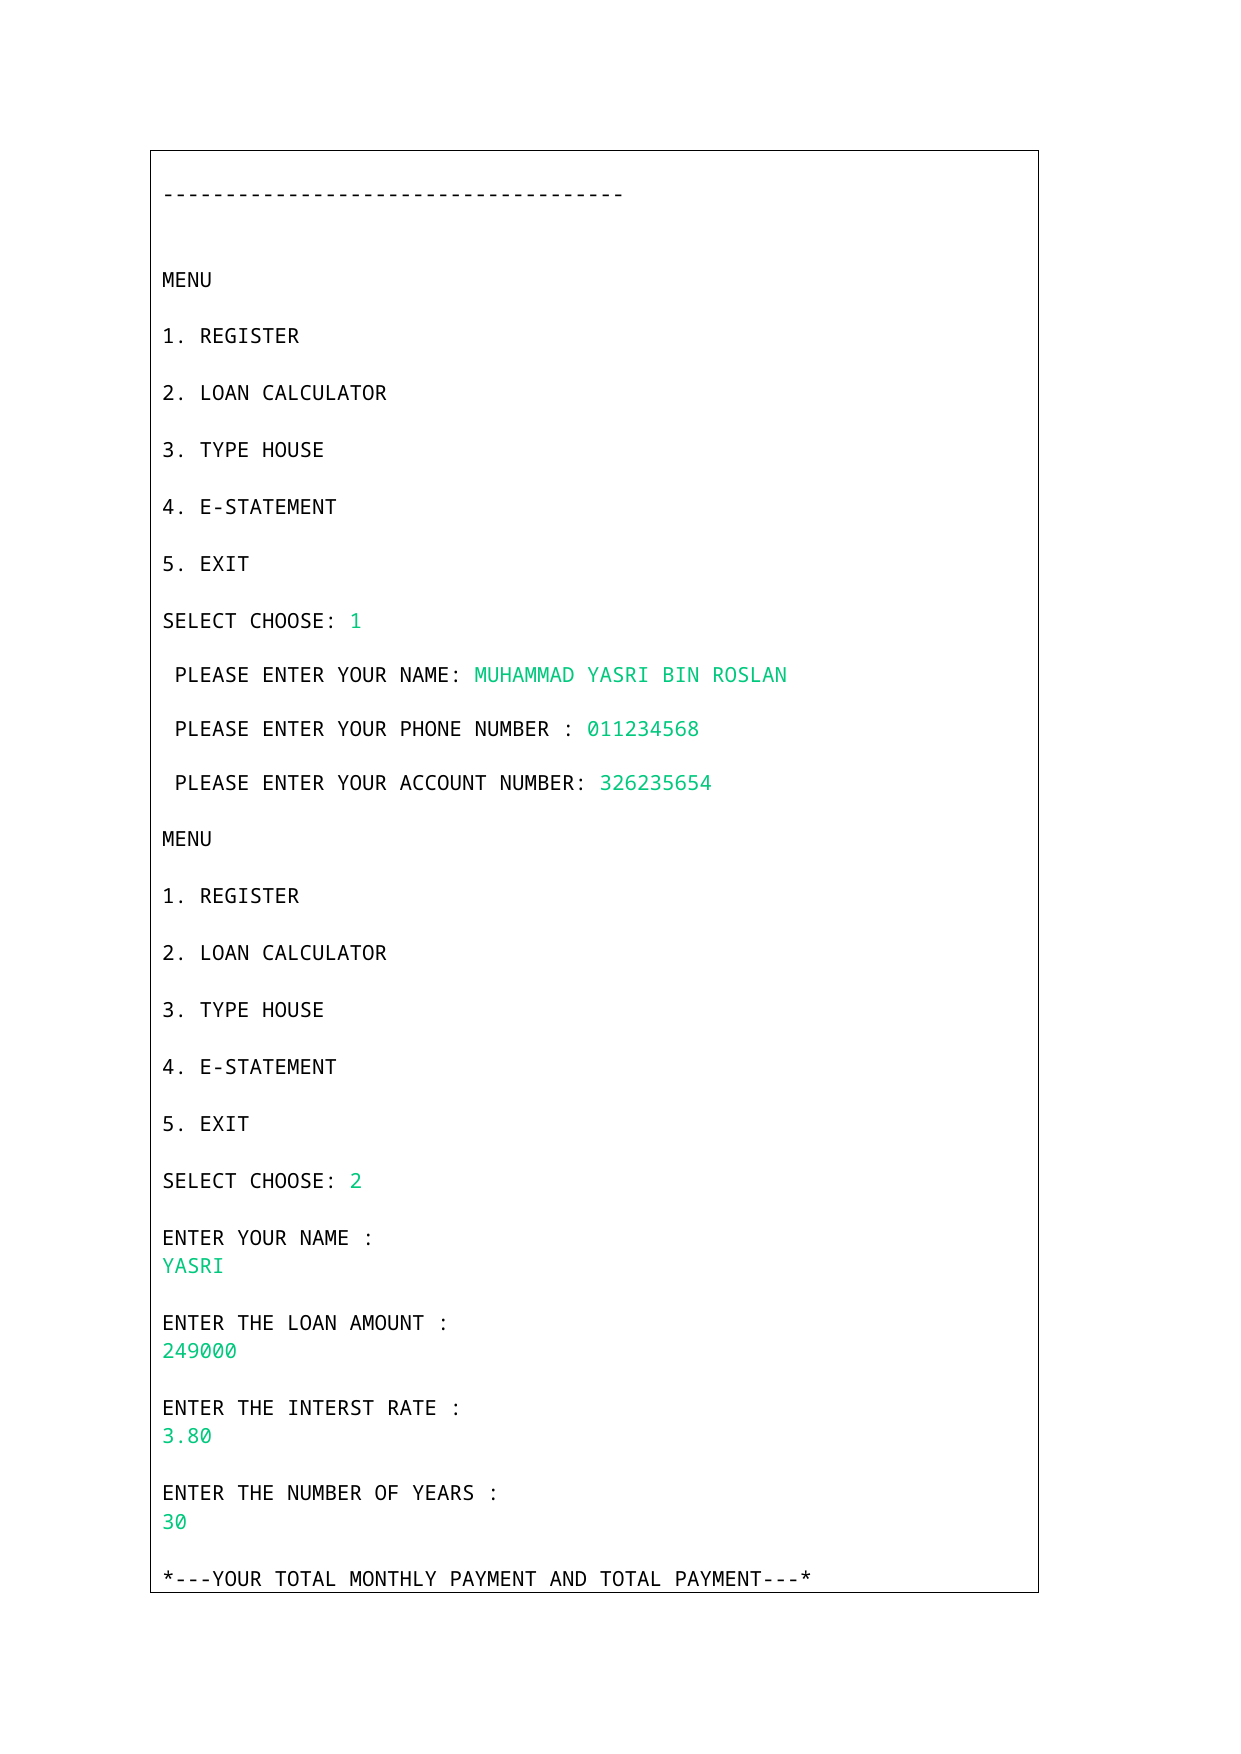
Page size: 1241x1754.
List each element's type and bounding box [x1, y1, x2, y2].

table_header [151, 151, 1038, 1592]
